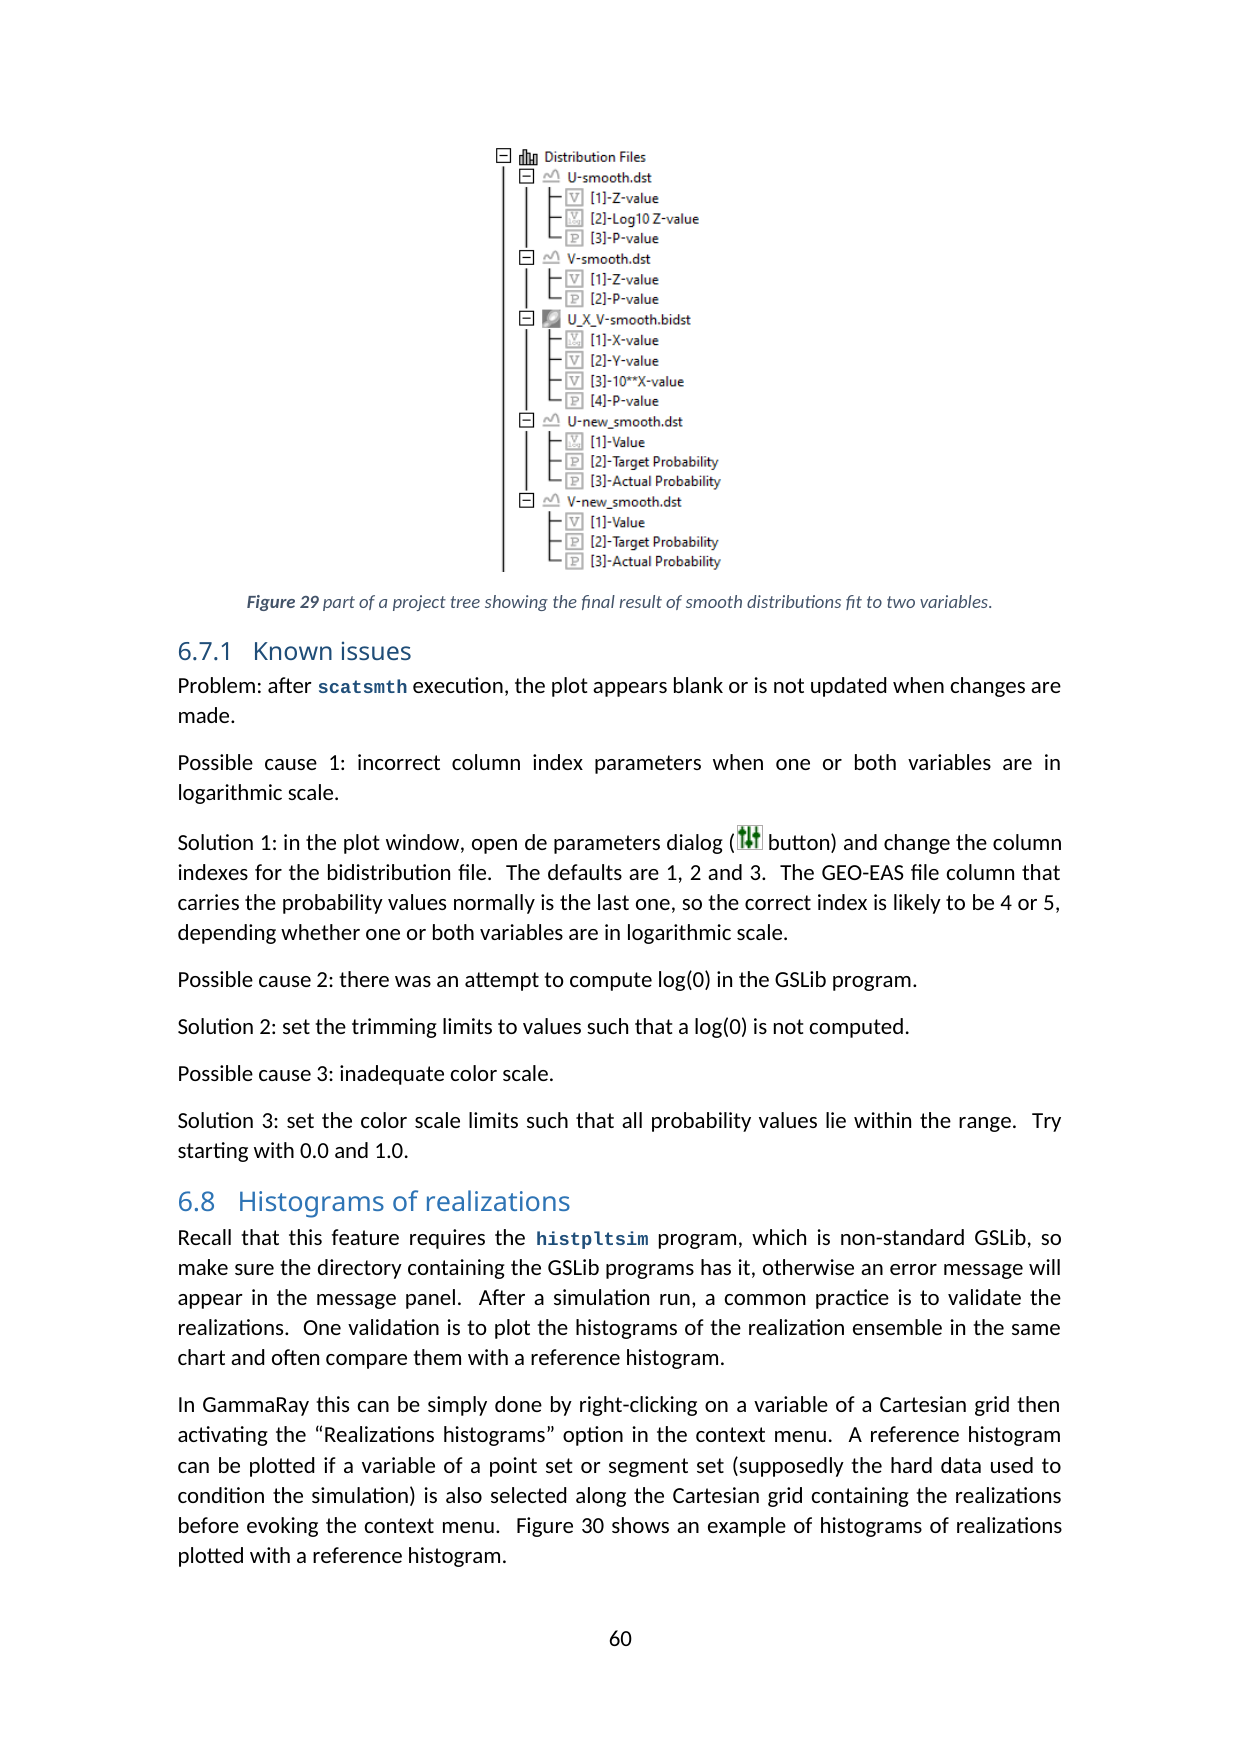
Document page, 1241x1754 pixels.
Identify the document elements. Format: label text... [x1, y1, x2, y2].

subtitle Known issues [177, 634, 1063, 668]
text Possible cause 2: there was an attempt to compute log(0) in the GSLib program. [177, 965, 1063, 993]
subtitle Histograms of realizations [177, 1183, 1063, 1220]
text Possible cause 3: inadequate color scale. [177, 1059, 1063, 1087]
text Possible cause 1: incorrect column index parameters when one or both variables are in logarithmic scale. [177, 748, 1063, 806]
picture [738, 826, 762, 849]
text Solution 3: set the color scale limits such that all probability values lie within the range. Try starting with 0.0 and 1.0. [177, 1106, 1063, 1164]
text Problem: after scatsmth execution, the plot appears blank or is not updated when changes are made. [177, 671, 1063, 729]
text Solution 1: in the plot window, open de parameters dialog ( button) and change the column indexes for the bidistribution file. The defaults are 1, 2 and 3. The GEO-EAS file column that carries the probability values normally is the last one, so the correct index is likely to be 4 or 5, depending whether one or both variables are in logarithmic scale. [177, 825, 1063, 946]
text Recall that this feature requires the histpltsim program, which is non-standard GSLib, so make sure the directory containing the GSLib programs has it, otherwise an error message will appear in the message panel. After a simulation run, a common practice is to validate the realizations. One validation is to plot the histograms of the realization ensemble in the same chart and often compare them with a reference histogram. [177, 1223, 1063, 1372]
picture [495, 147, 745, 572]
text In GammaRay this can be simply done by right-clicking on a variable of a Cartesian grid then activating the “Realizations histograms” option in the context menu. A reference histogram can be plotted if a variable of a point set or segment set (supposedly the hard data used to condition the simulation) is also selected along the Cartesian grid containing the realizations before evoking the context menu. Figure 30 shows an example of histograms of realizations plotted with a reference histogram. [177, 1390, 1063, 1569]
text Figure 29 part of a project tree showing the final result of smooth distributions fit to two variables. [177, 590, 1063, 613]
text Solution 2: set the trimming limits to values such that a log(0) is not computed. [177, 1012, 1063, 1040]
